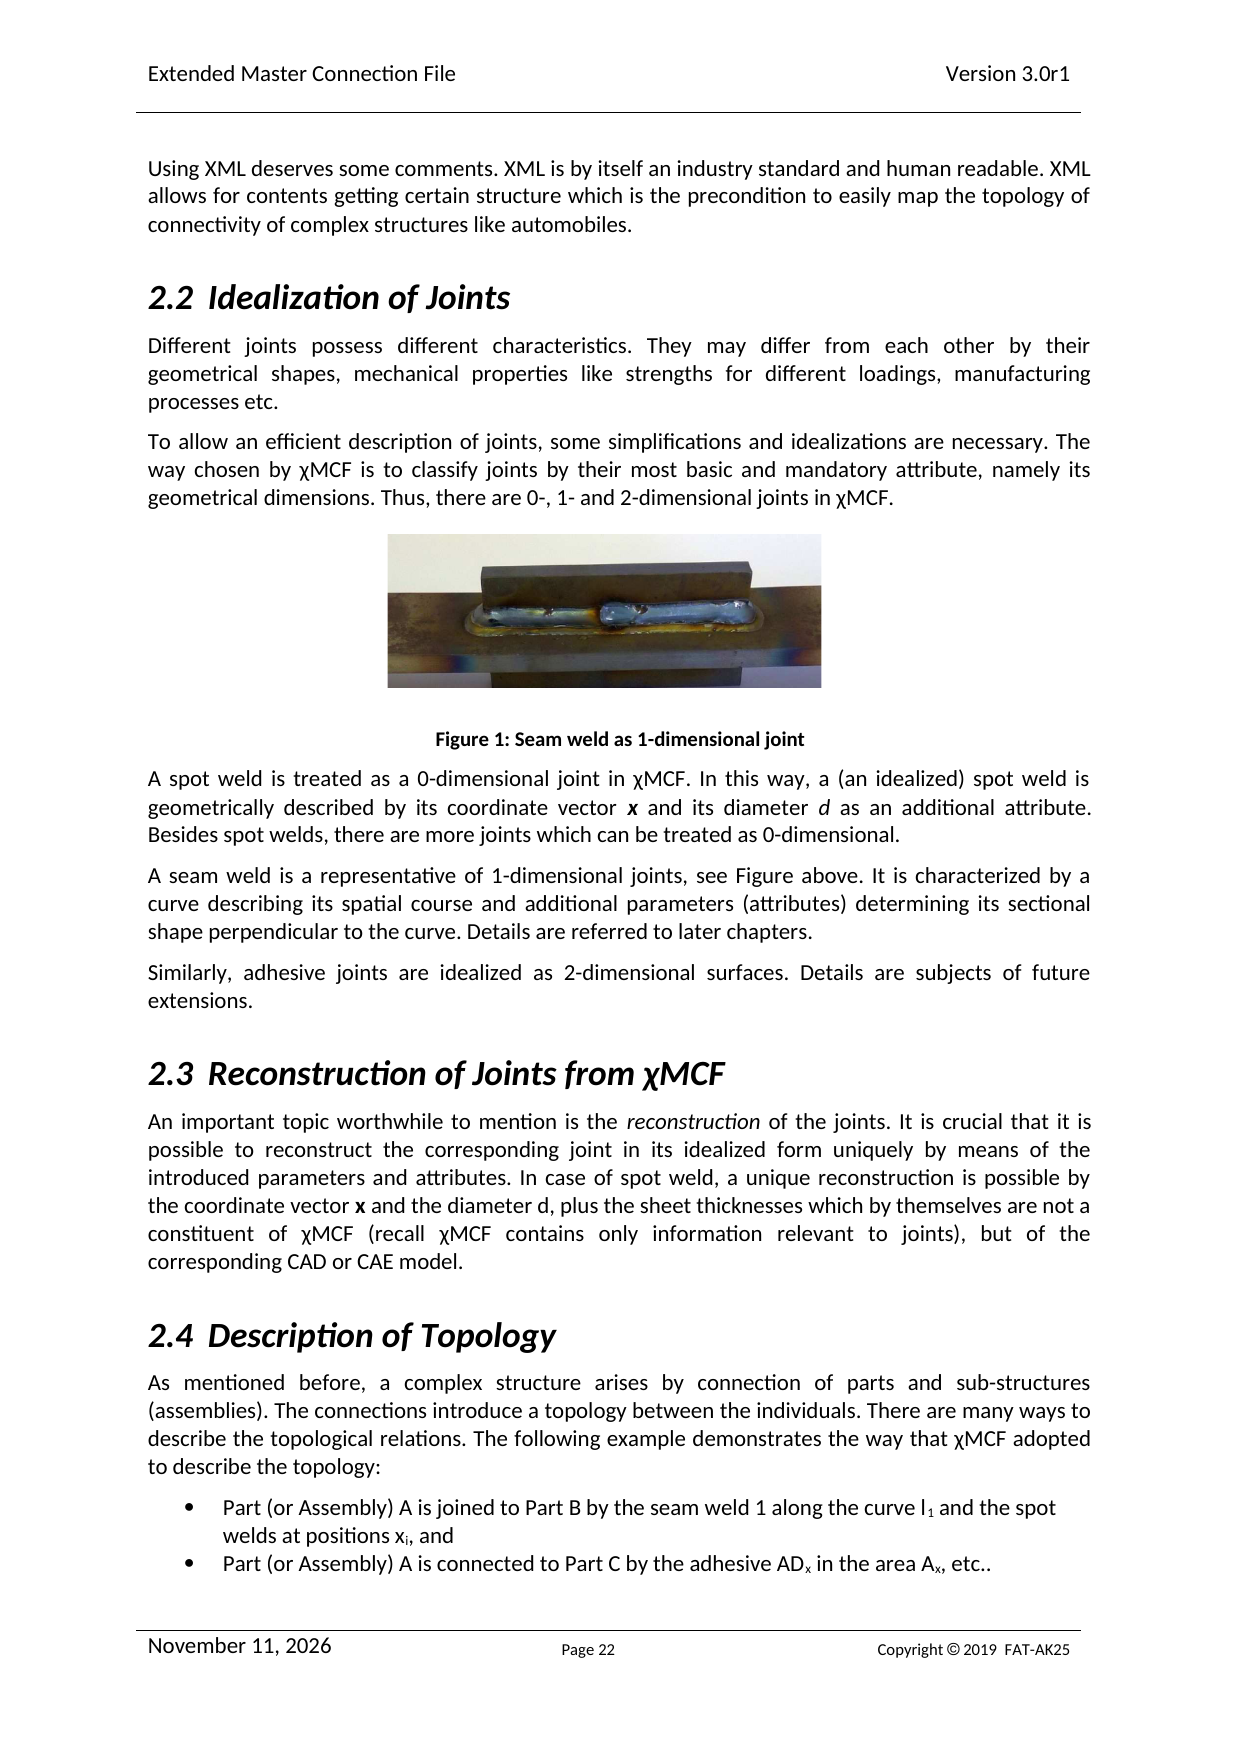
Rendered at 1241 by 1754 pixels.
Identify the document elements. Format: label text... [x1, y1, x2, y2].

text A seam weld is a representative of 1-dimensional joints, see Figure above. It is characterized by a curve describing its spatial course and additional parameters (attributes) determining its sectional shape perpendicular to the curve. Details are referred to later chapters. [148, 861, 1092, 945]
text As mentioned before, a complex structure arises by connection of parts and sub-structures (assemblies). The connections introduce a topology between the individuals. [148, 1368, 1092, 1480]
text An important topic worthwhile to mention is the reconstruction of the joints. It is crucial that it is possible to reconstruct the corresponding joint in its idealized form uniquely by means of the introduced parameters and attributes. In case of spot weld, a unique reconstruction is possible by the coordinate vector x and the diameter d, plus the sheet thicknesses which by themselves are not a constituent of χMCF (recall χMCF contains only information relevant to joints), but of the corresponding CAD or CAE model. [148, 1107, 1092, 1275]
text A spot weld is treated as a 0-dimensional joint in χMCF. In this way, a (an idealized) spot weld is geometrically described by its coordinate vector x and its diameter d as an additional attribute. Besides spot welds, there are more joints which can be treated as 0-dimensional. [148, 764, 1092, 849]
text Using XML deserves some comments. XML is by itself an industry standard and human readable. XML allows for contents getting certain structure which is the precondition to easily map the topology of connectivity of complex structures like automobiles. [148, 154, 1092, 238]
list Part (or Assembly) A is connected to Part C by the adhesive ADx in the area Ax, etc.. [185, 1549, 1092, 1577]
text Figure 1: Seam weld as 1-dimensional joint [148, 727, 1092, 752]
text To allow an efficient description of joints, some simplifications and idealizations are necessary. The way chosen by χMCF is to classify joints by their most basic and mandatory attribute, namely its geometrical dimensions. Thus, there are 0-, 1- and 2-dimensional joints in χMCF. [148, 427, 1092, 512]
subtitle Description of Topology [148, 1313, 1092, 1356]
subtitle Idealization of Joints [148, 275, 1092, 318]
list Part (or Assembly) A is joined to Part B by the seam weld 1 along the curve l1 and the spot weld at position xand [185, 1493, 1092, 1549]
text Different joints possess different characteristics. They may differ from each other by their geometrical shapes, mechanical properties like strengths for different loadings, manufacturing processes etc. [148, 331, 1092, 415]
text Similarly, adhesive joints are idealized as 2-dimensional surfaces. Details are subjects of future extensions. [148, 958, 1092, 1014]
subtitle Reconstruction of Joints from χMCF [148, 1051, 1092, 1094]
